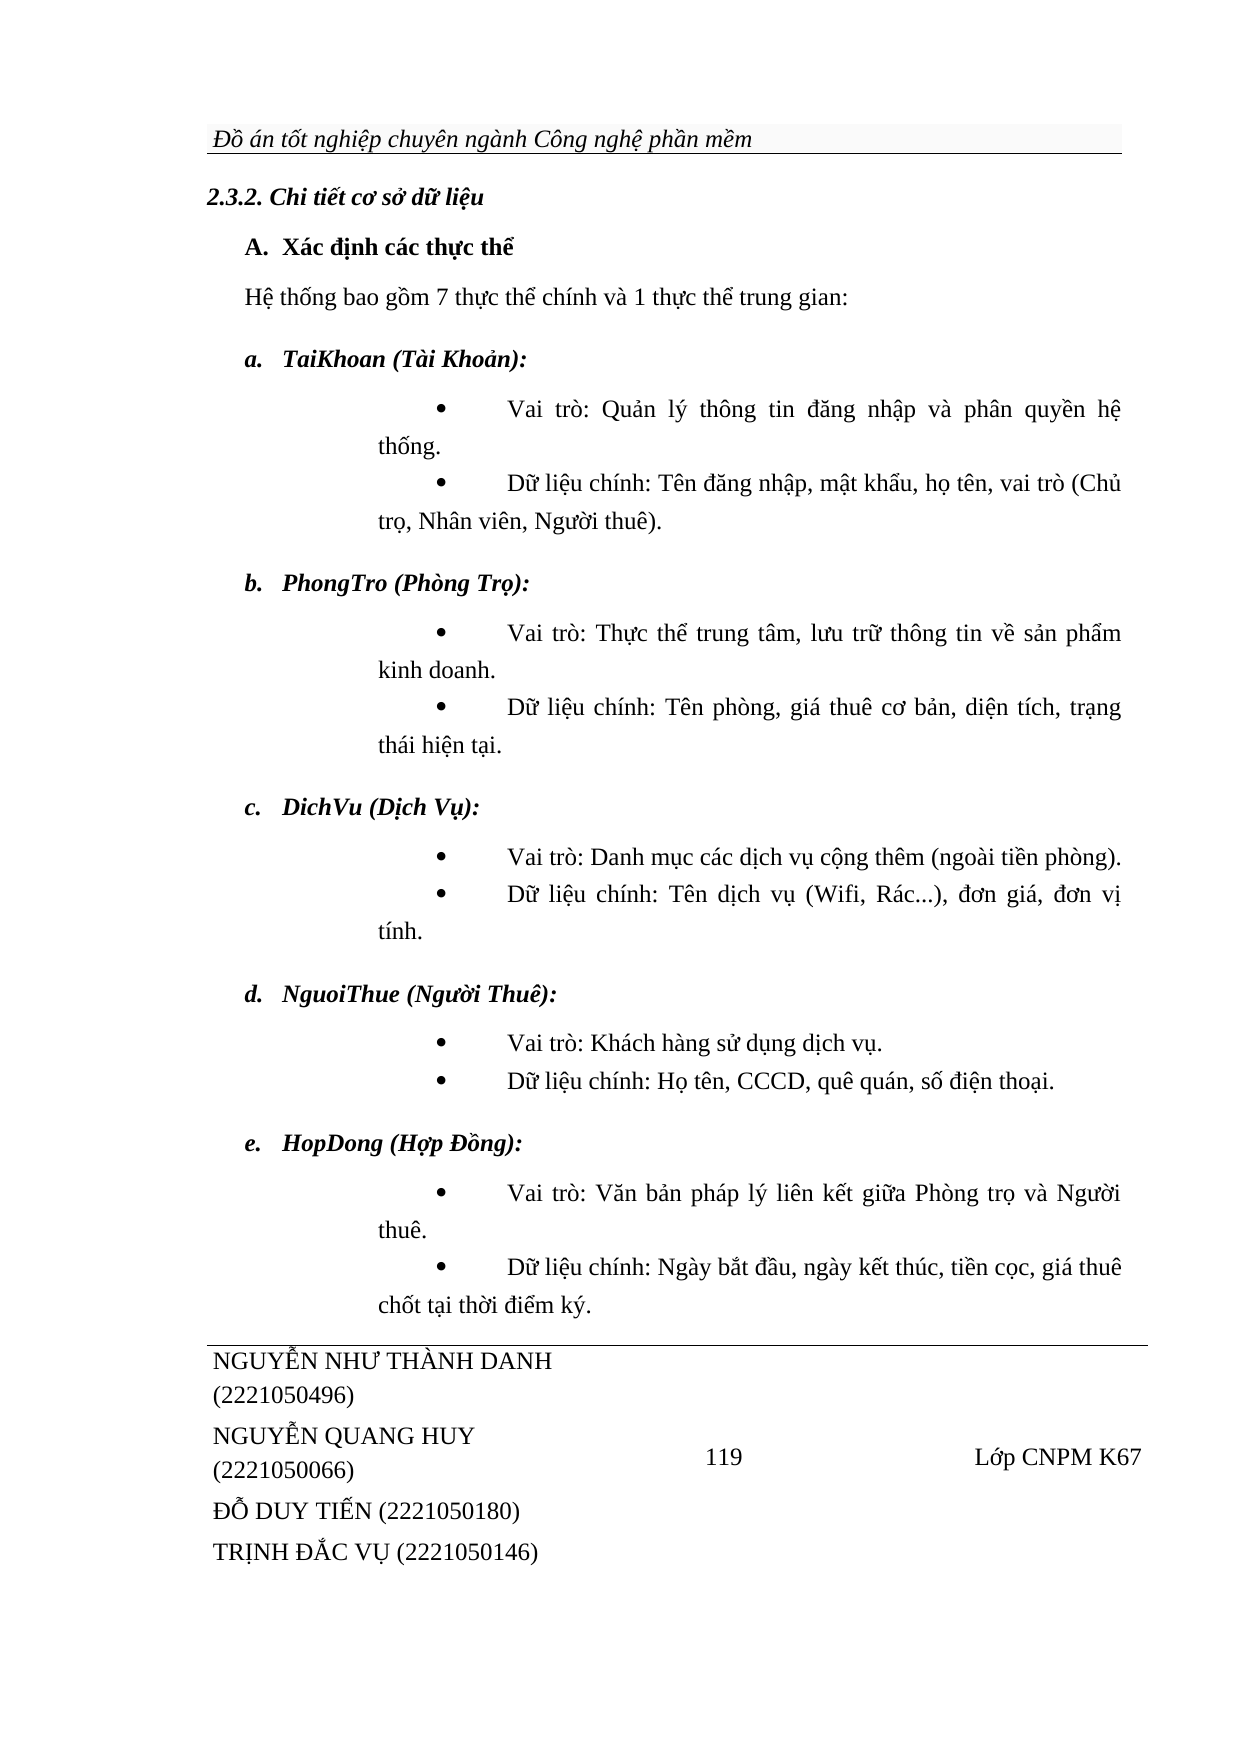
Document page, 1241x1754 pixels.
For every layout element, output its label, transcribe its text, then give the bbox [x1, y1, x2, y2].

list Dữ liệu chính: Ngày bắt đầu, ngày kết thúc, tiền cọc, giá thuê chốt tại thời điểm ký. [378, 1252, 1122, 1318]
list Vai trò: Danh mục các dịch vụ cộng thêm (ngoài tiền phòng). [378, 842, 1122, 871]
subtitle DichVu (Dịch Vụ): [244, 792, 1122, 821]
text Hệ thống bao gồm 7 thực thể chính và 1 thực thể trung gian: [207, 282, 1122, 311]
list Dữ liệu chính: Tên dịch vụ (Wifi, Rác...), đơn giá, đơn vị tính. [378, 879, 1122, 945]
list Vai trò: Văn bản pháp lý liên kết giữa Phòng trọ và Người thuê. [378, 1178, 1122, 1244]
list Dữ liệu chính: Tên đăng nhập, mật khẩu, họ tên, vai trò (Chủ trọ, Nhân viên, Người thuê). [378, 468, 1122, 534]
subtitle Chi tiết cơ sở dữ liệu [207, 182, 1122, 211]
subtitle PhongTro (Phòng Trọ): [244, 568, 1122, 597]
list Vai trò: Khách hàng sử dụng dịch vụ. [378, 1028, 1122, 1057]
list Dữ liệu chính: Tên phòng, giá thuê cơ bản, diện tích, trạng thái hiện tại. [378, 692, 1122, 758]
list Vai trò: Quản lý thông tin đăng nhập và phân quyền hệ thống. [378, 394, 1122, 460]
subtitle Xác định các thực thể [244, 232, 1122, 261]
list Dữ liệu chính: Họ tên, CCCD, quê quán, số điện thoại. [378, 1066, 1122, 1094]
subtitle TaiKhoan (Tài Khoản): [244, 344, 1122, 373]
subtitle NguoiThue (Người Thuê): [244, 979, 1122, 1007]
list Vai trò: Thực thể trung tâm, lưu trữ thông tin về sản phẩm kinh doanh. [378, 618, 1122, 684]
subtitle HopDong (Hợp Đồng): [244, 1128, 1122, 1157]
